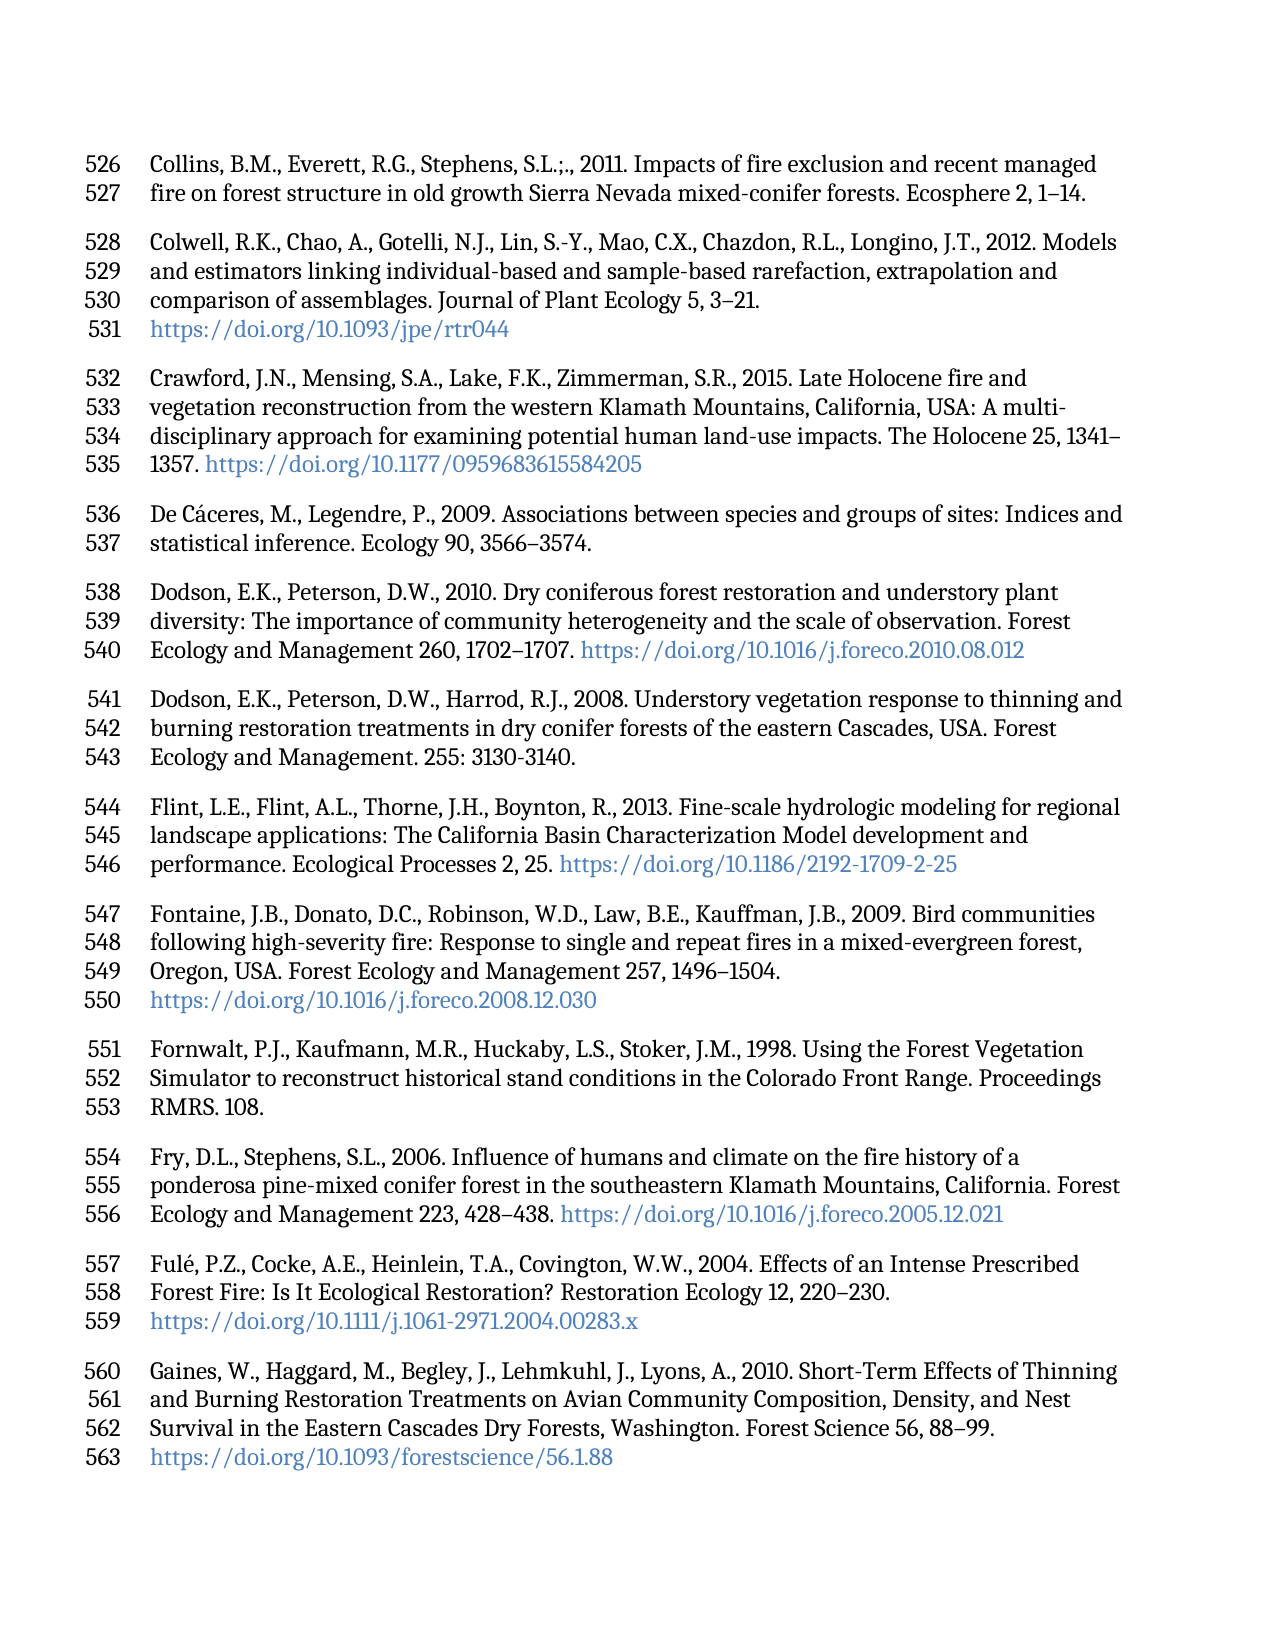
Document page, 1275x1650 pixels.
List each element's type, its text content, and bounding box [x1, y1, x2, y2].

text Dodson, E.K., Peterson, D.W., 2010. Dry coniferous forest restoration and understory plant diversity: The importance of community heterogeneity and the scale of observation. Forest Ecology and Management 260, 1702–1707. https://doi.org/10.1016/j.foreco.2010.08.012 [150, 578, 1125, 664]
text Dodson, E.K., Peterson, D.W., Harrod, R.J., 2008. Understory vegetation response to thinning and burning restoration treatments in dry conifer forests of the eastern Cascades, USA. Forest Ecology and Management. 255: 3130-3140. [150, 685, 1125, 772]
text Gaines, W., Haggard, M., Begley, J., Lehmkuhl, J., Lyons, A., 2010. Short-Term Effects of Thinning and Burning Restoration Treatments on Avian Community Composition, Density, and Nest Survival in the Eastern Cascades Dry Forests, Washington. Forest Science 56, 88–99. https://doi.org/10.1093/forestscience/56.1.88 [150, 1357, 1125, 1472]
text Fry, D.L., Stephens, S.L., 2006. Influence of humans and climate on the fire history of a ponderosa pine-mixed conifer forest in the southeastern Klamath Mountains, California. Forest Ecology and Management 223, 428–438. https://doi.org/10.1016/j.foreco.2005.12.021 [150, 1142, 1125, 1229]
text Fontaine, J.B., Donato, D.C., Robinson, W.D., Law, B.E., Kauffman, J.B., 2009. Bird communities following high-severity fire: Response to single and repeat fires in a mixed-evergreen forest, Oregon, USA. Forest Ecology and Management 257, 1496–1504. https://doi.org/10.1016/j.foreco.2008.12.030 [150, 899, 1125, 1014]
text Colwell, R.K., Chao, A., Gotelli, N.J., Lin, S.-Y., Mao, C.X., Chazdon, R.L., Longino, J.T., 2012. Models and estimators linking individual-based and sample-based rarefaction, extrapolation and comparison of assemblages. Journal of Plant Ecology 5, 3–21. https://doi.org/10.1093/jpe/rtr044 [150, 228, 1125, 343]
text Fornwalt, P.J., Kaufmann, M.R., Huckaby, L.S., Stoker, J.M., 1998. Using the Forest Vegetation Simulator to reconstruct historical stand conditions in the Colorado Front Range. Proceedings RMRS. 108. [150, 1035, 1125, 1122]
text Flint, L.E., Flint, A.L., Thorne, J.H., Boynton, R., 2013. Fine-scale hydrologic modeling for regional landscape applications: The California Basin Characterization Model development and performance. Ecological Processes 2, 25. https://doi.org/10.1186/2192-1709-2-25 [150, 792, 1125, 879]
text Crawford, J.N., Mensing, S.A., Lake, F.K., Zimmerman, S.R., 2015. Late Holocene fire and vegetation reconstruction from the western Klamath Mountains, California, USA: A multi-disciplinary approach for examining potential human land-use impacts. The Holocene 25, 1341–1357. https://doi.org/10.1177/0959683615584205 [150, 364, 1125, 479]
text De Cáceres, M., Legendre, P., 2009. Associations between species and groups of sites: Indices and statistical inference. Ecology 90, 3566–3574. [150, 500, 1125, 557]
text Collins, B.M., Everett, R.G., Stephens, S.L.;., 2011. Impacts of fire exclusion and recent managed fire on forest structure in old growth Sierra Nevada mixed-conifer forests. Ecosphere 2, 1–14. [150, 150, 1125, 207]
text Fulé, P.Z., Cocke, A.E., Heinlein, T.A., Covington, W.W., 2004. Effects of an Intense Prescribed Forest Fire: Is It Ecological Restoration? Restoration Ecology 12, 220–230. https://doi.org/10.1111/j.1061-2971.2004.00283.x [150, 1249, 1125, 1336]
